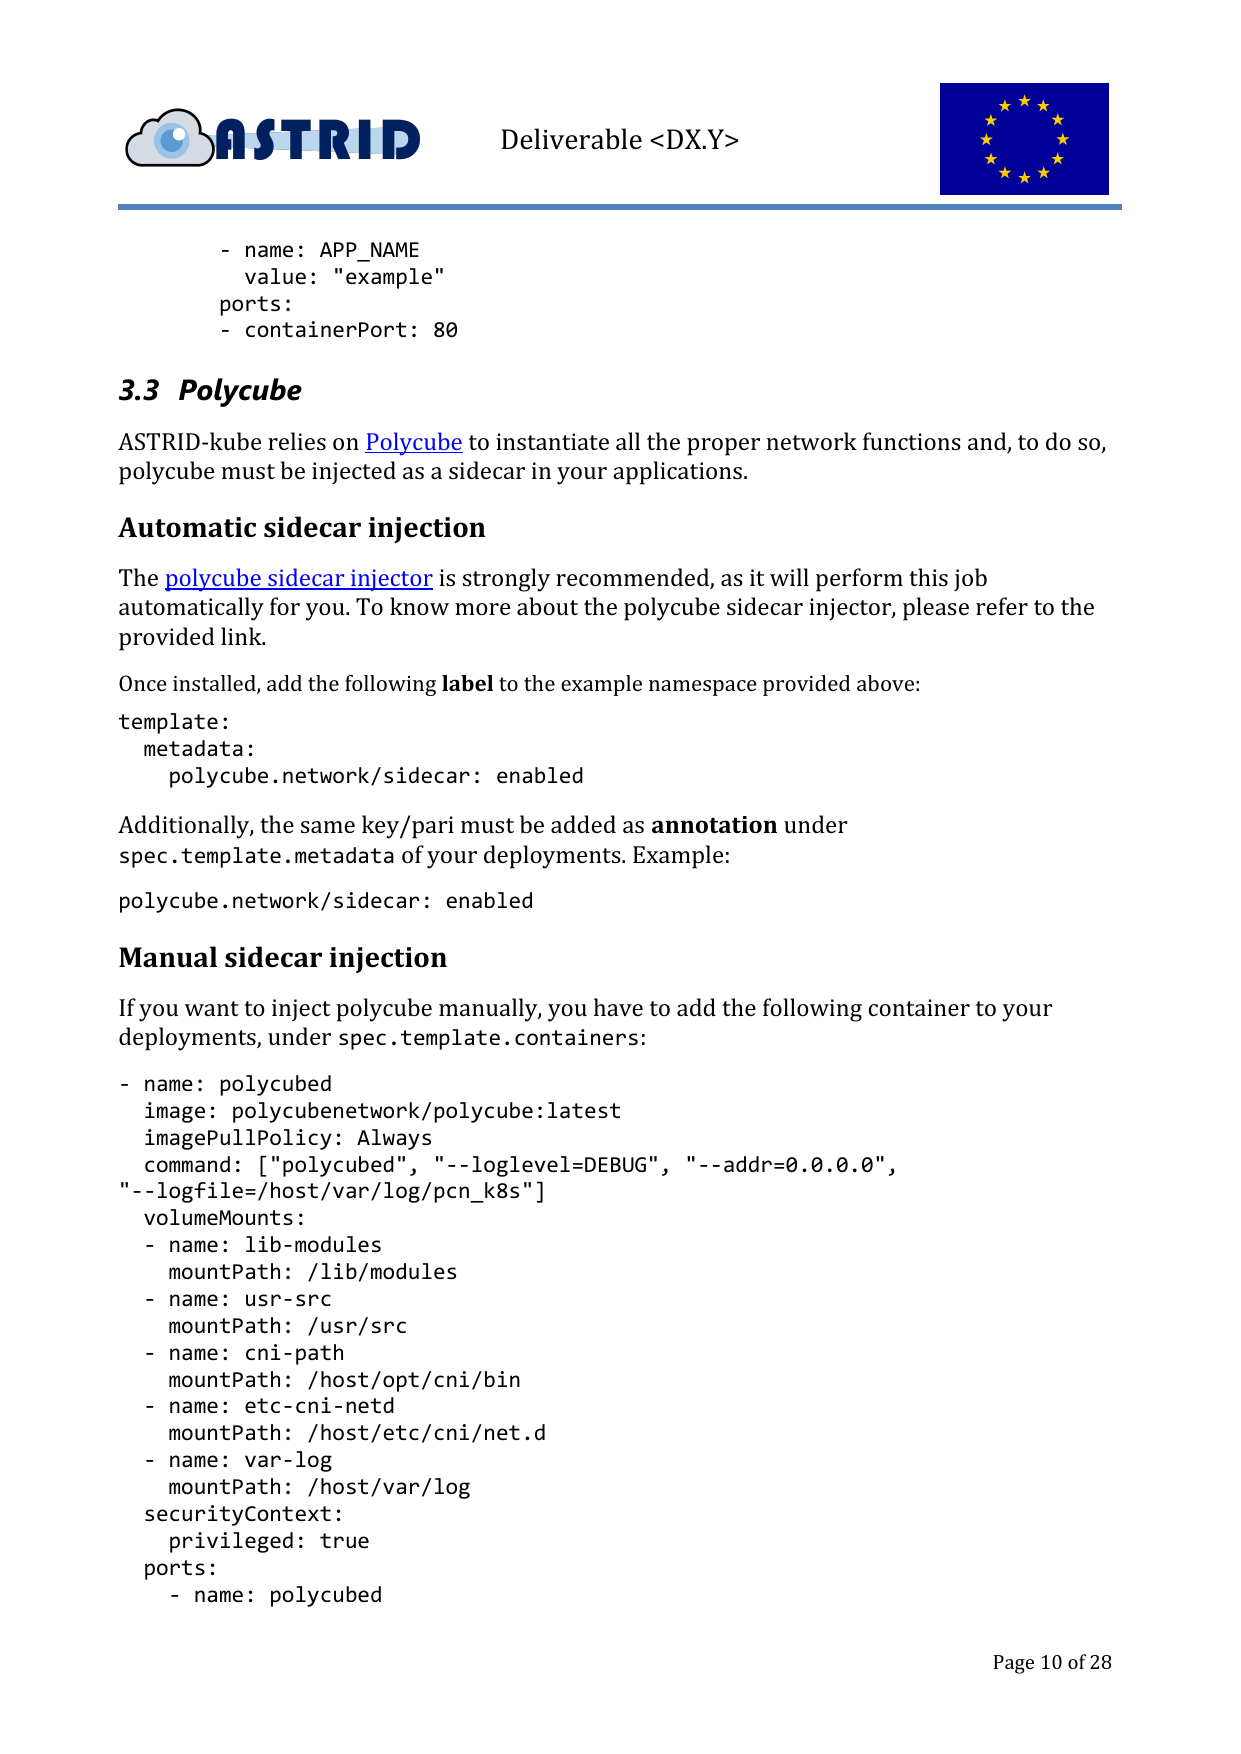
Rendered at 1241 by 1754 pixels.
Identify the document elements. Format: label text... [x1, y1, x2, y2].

text Once installed, add the following label to the example namespace provided above: [118, 669, 1122, 696]
subtitle Polycube [118, 369, 1122, 408]
picture [125, 106, 423, 171]
text ASTRID-kube relies on Polycube to instantiate all the proper network functions and, to do so, polycube must be injected as a sidecar in your applications. [118, 426, 1122, 485]
picture [940, 83, 1109, 195]
text If you want to inject polycube manually, you have to add the following container to your deployments, under spec.template.containers: [118, 993, 1122, 1052]
text template: metadata: polycube.network/sidecar: enabled [118, 709, 1122, 789]
text The polycube sidecar injector is strongly recommended, as it will perform this job automatically for you. To know more about the polycube sidecar injector, please refer to the provided link. [118, 563, 1122, 651]
subtitle Manual sidecar injection [118, 940, 1122, 974]
text polycube.network/sidecar: enabled [118, 888, 1122, 915]
text Additionally, the same key/pari must be added as annotation under spec.template.metadata of your deployments. Example: [118, 810, 1122, 869]
subtitle Automatic sidecar injection [118, 510, 1122, 544]
